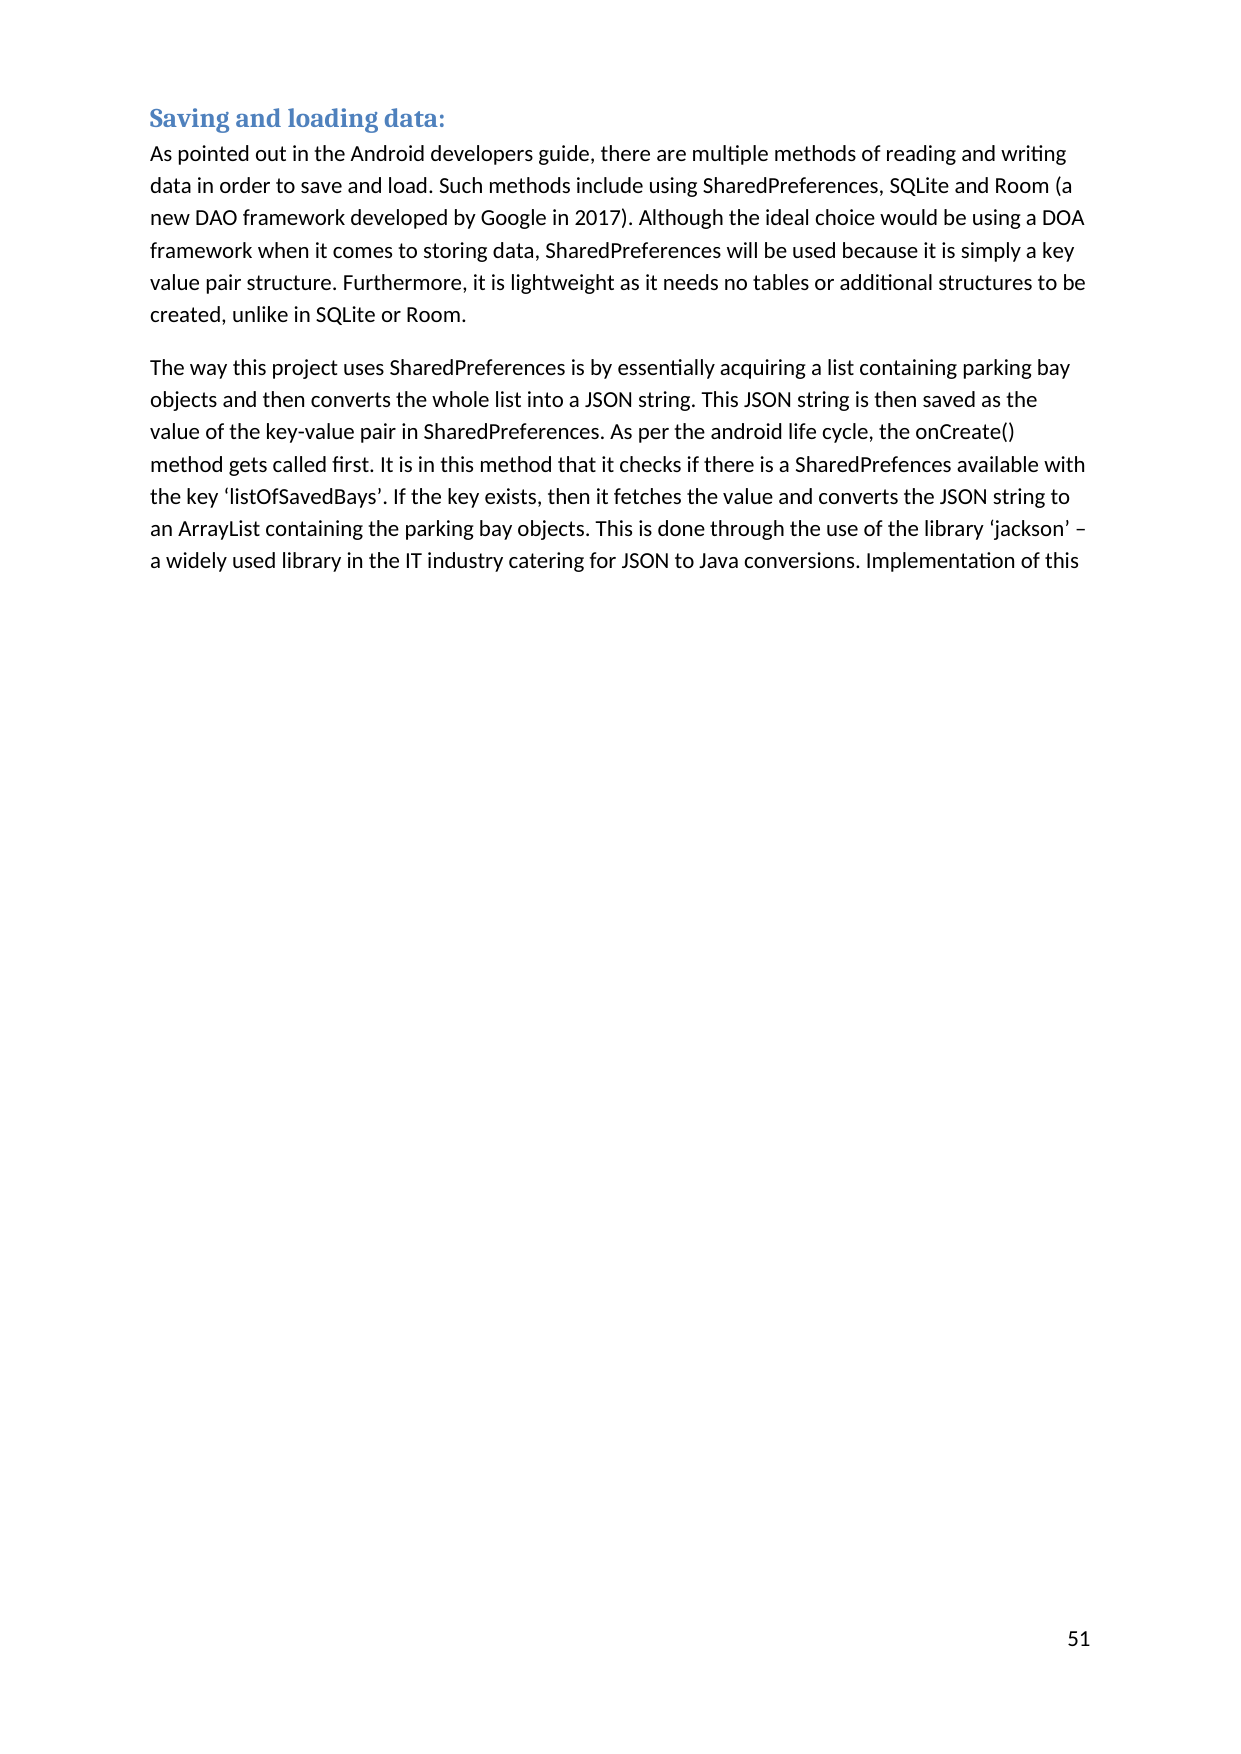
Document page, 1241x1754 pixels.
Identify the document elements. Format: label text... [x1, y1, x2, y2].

subtitle Saving and loading data: [150, 103, 1090, 134]
text As pointed out in the Android developers guide, there are multiple methods of reading and writing data in order to save and load. Such methods include using SharedPreferences, SQLite and Room (a new DAO framework developed by Google in 2017). Although the ideal choice would be using a DOA framework when it comes to storing data, SharedPreferences will be used because it is simply a key value pair structure. Furthermore, it is lightweight as it needs no tables or additional structures to be created, unlike in SQLite or Room. [150, 139, 1090, 328]
text The way this project uses SharedPreferences is by essentially acquiring a list containing parking bay objects and then converts the whole list into a JSON string. This JSON string is then saved as the value of the key-value pair in SharedPreferences. As per the android life cycle, the onCreate() method gets called first. It is in this method that it checks if there is a SharedPrefences available with the key ‘listOfSavedBays’. If the key exists, then it fetches the value and converts the JSON string to an ArrayList containing the parking bay objects. This is done through the use of the library ‘jackson’ – a widely used library in the IT industry catering for JSON to Java conversions. Implementation of this can be seen from the following: [150, 353, 1090, 574]
